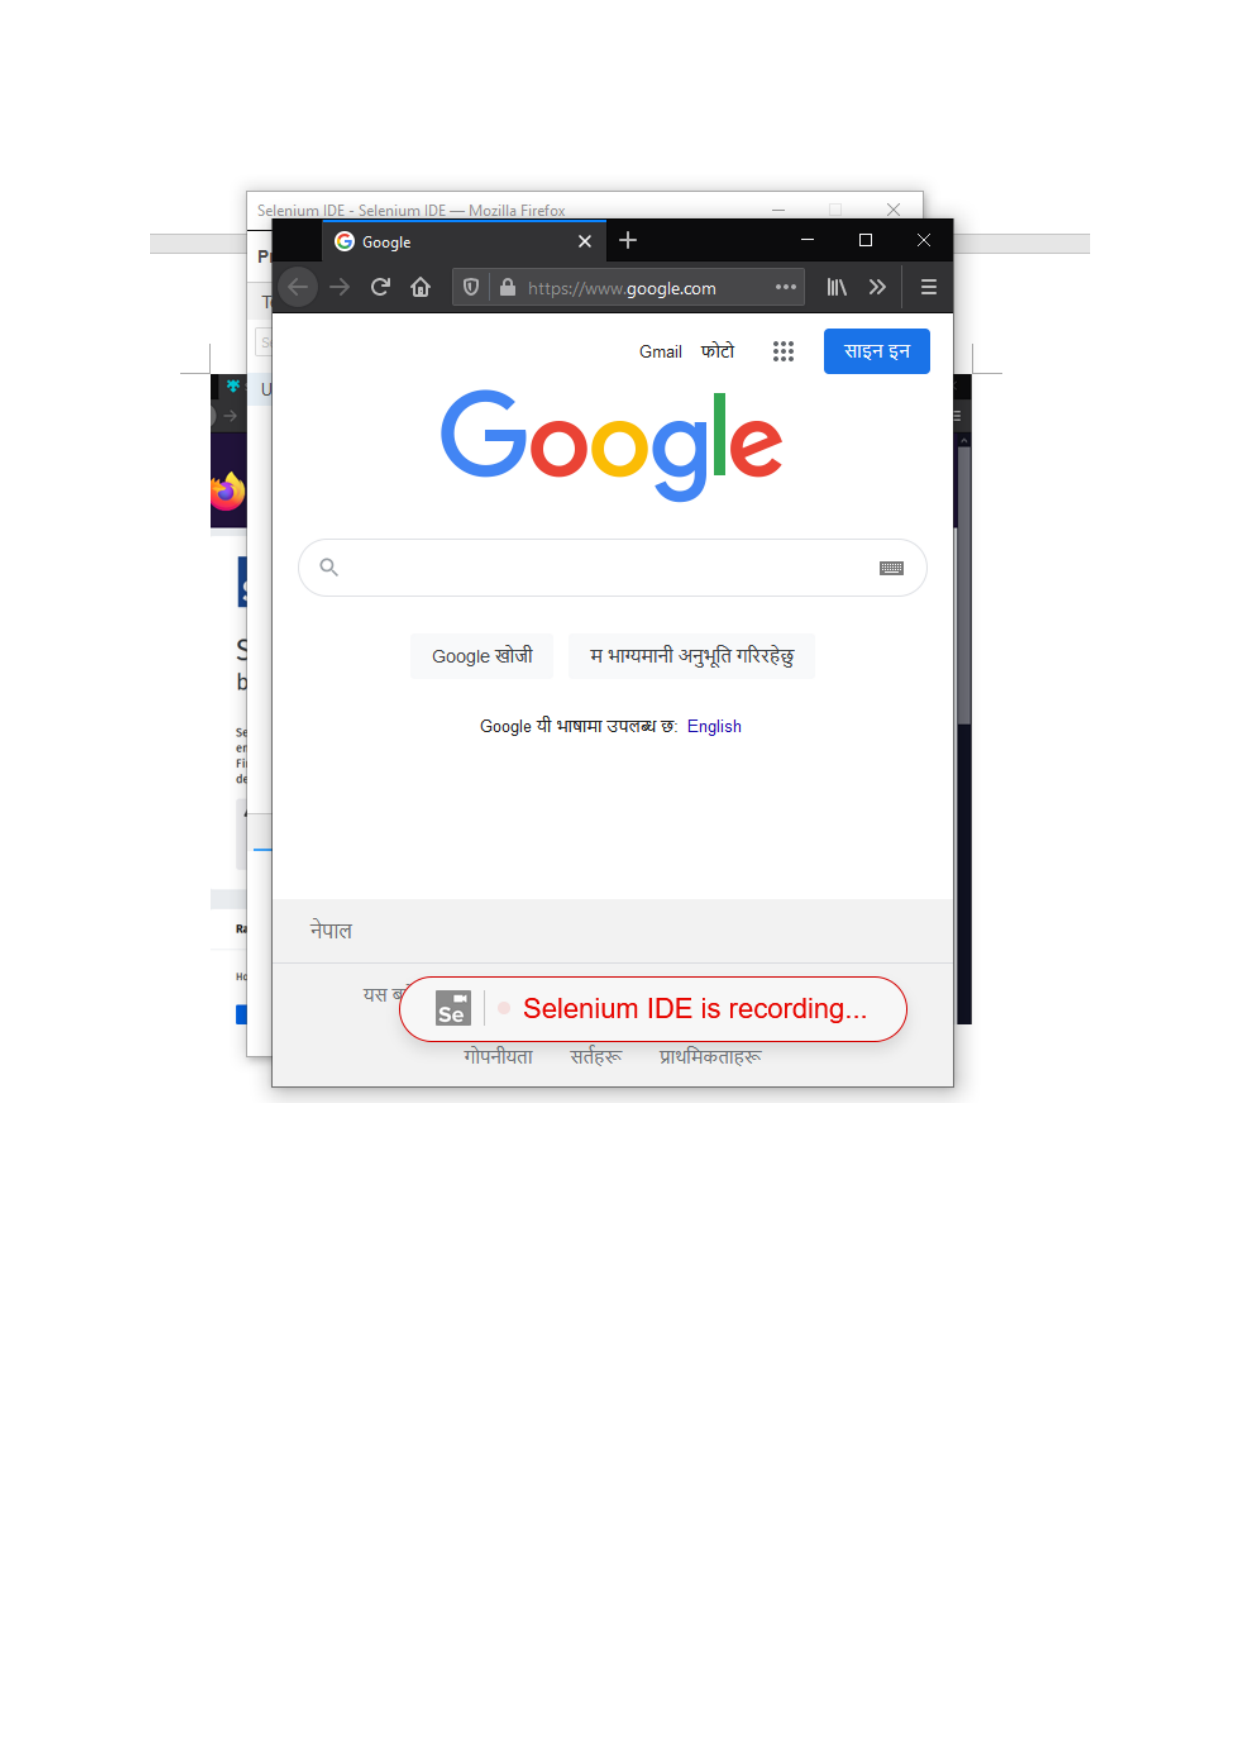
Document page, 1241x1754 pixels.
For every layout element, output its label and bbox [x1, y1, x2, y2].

picture [150, 150, 1091, 1103]
